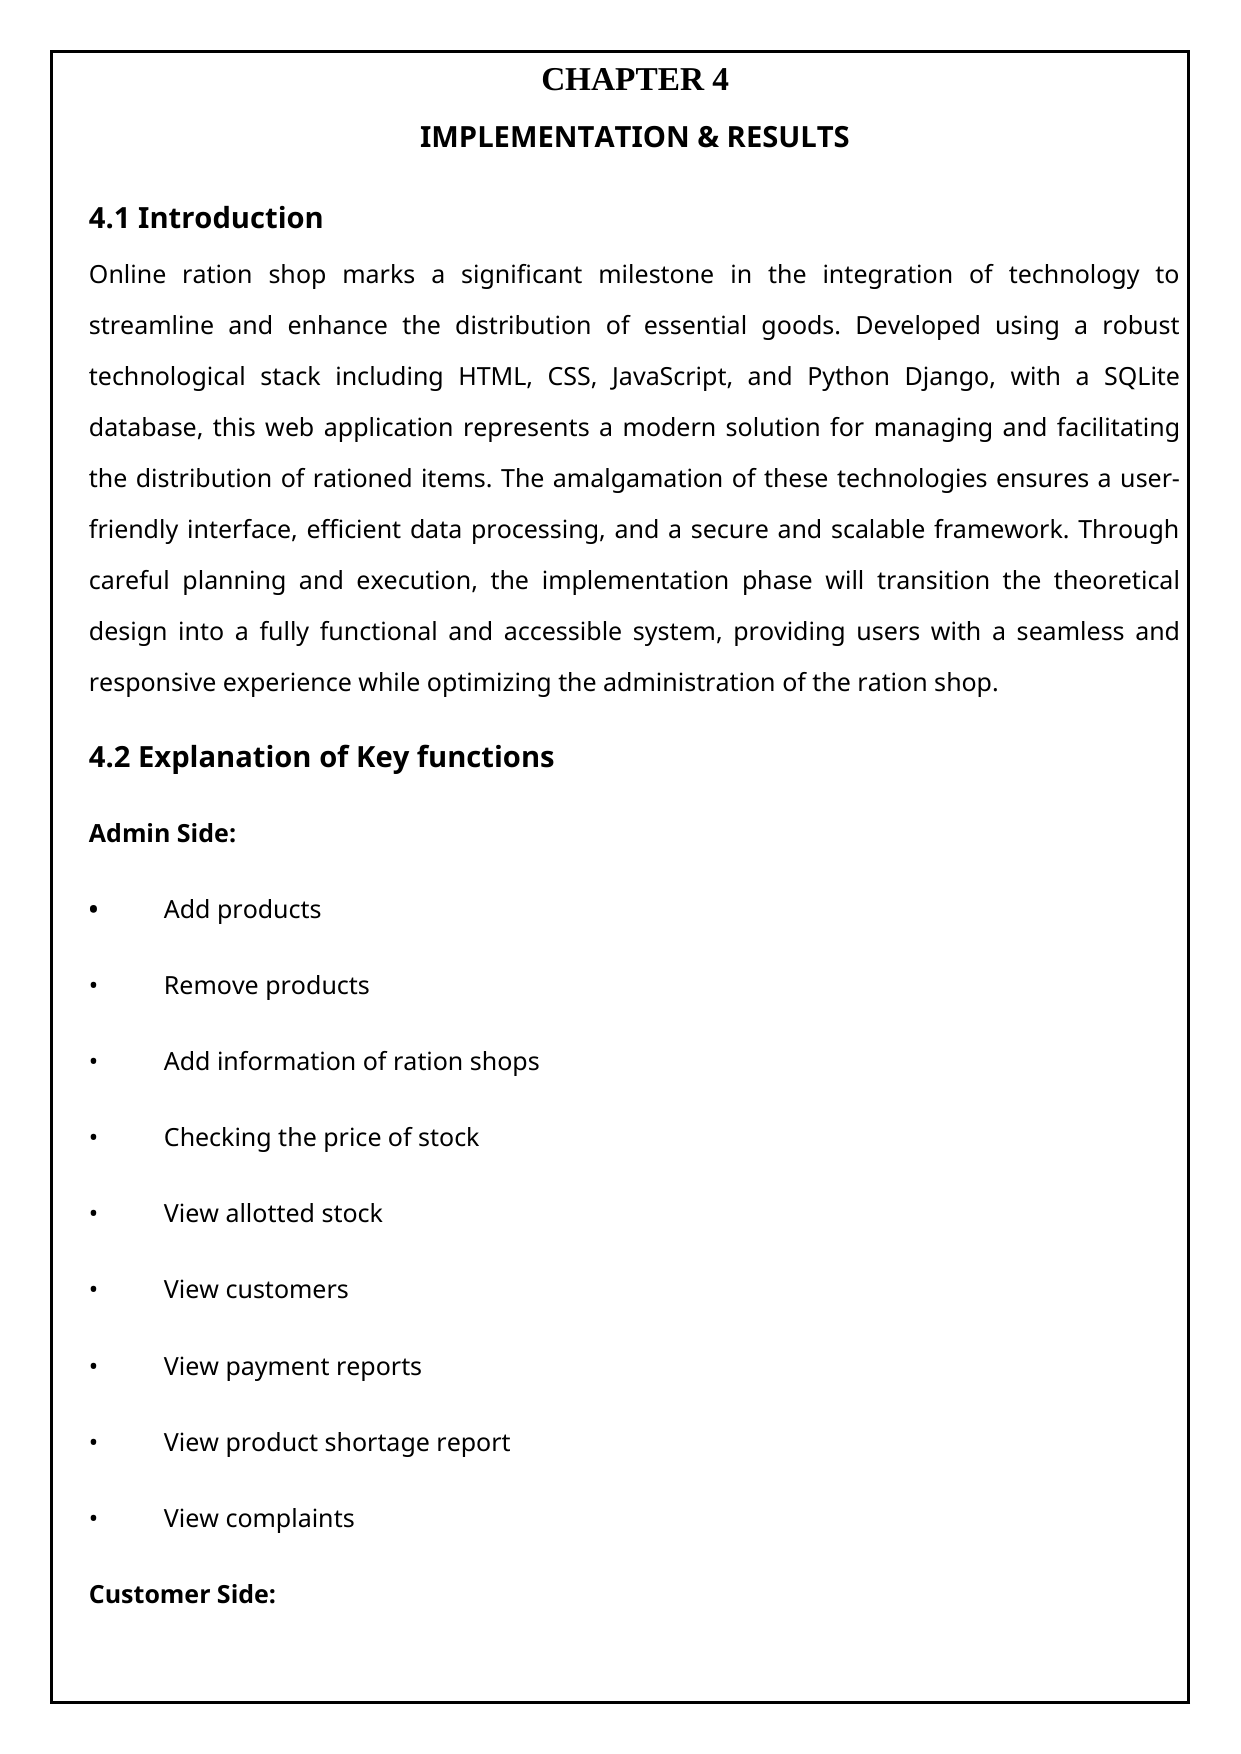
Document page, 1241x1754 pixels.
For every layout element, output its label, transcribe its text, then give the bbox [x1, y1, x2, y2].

text • Remove products [89, 968, 1181, 1002]
text • View product shortage report [89, 1424, 1181, 1458]
text • Add products [89, 892, 1181, 926]
text • View payment reports [89, 1348, 1181, 1382]
text Admin Side: [89, 816, 1181, 850]
text Customer Side: [89, 1576, 1181, 1610]
text • Checking the price of stock [89, 1120, 1181, 1154]
text 4.2 Explanation of Key functions [89, 737, 1181, 776]
text IMPLEMENTATION & RESULTS [89, 117, 1181, 156]
text CHAPTER 4 [89, 59, 1181, 97]
text • View allotted stock [89, 1196, 1181, 1230]
text Online ration shop marks a significant milestone in the integration of technology to streamline and enhance the distribution of essential goods. Developed using a robust technological stack including HTML, CSS, JavaScript, and Python Django, with a SQLite database, this web application represents a modern solution for managing and facilitating the distribution of rationed items. The amalgamation of these technologies ensures a user-friendly interface, efficient data processing, and a secure and scalable framework. Through careful planning and execution, the implementation phase will transition the theoretical design into a fully functional and accessible system, providing users with a seamless and responsive experience while optimizing the administration of the ration shop. [89, 256, 1181, 699]
text • Add information of ration shops [89, 1044, 1181, 1078]
text 4.1 Introduction [89, 197, 1181, 237]
text • View customers [89, 1272, 1181, 1306]
text • View complaints [89, 1500, 1181, 1534]
